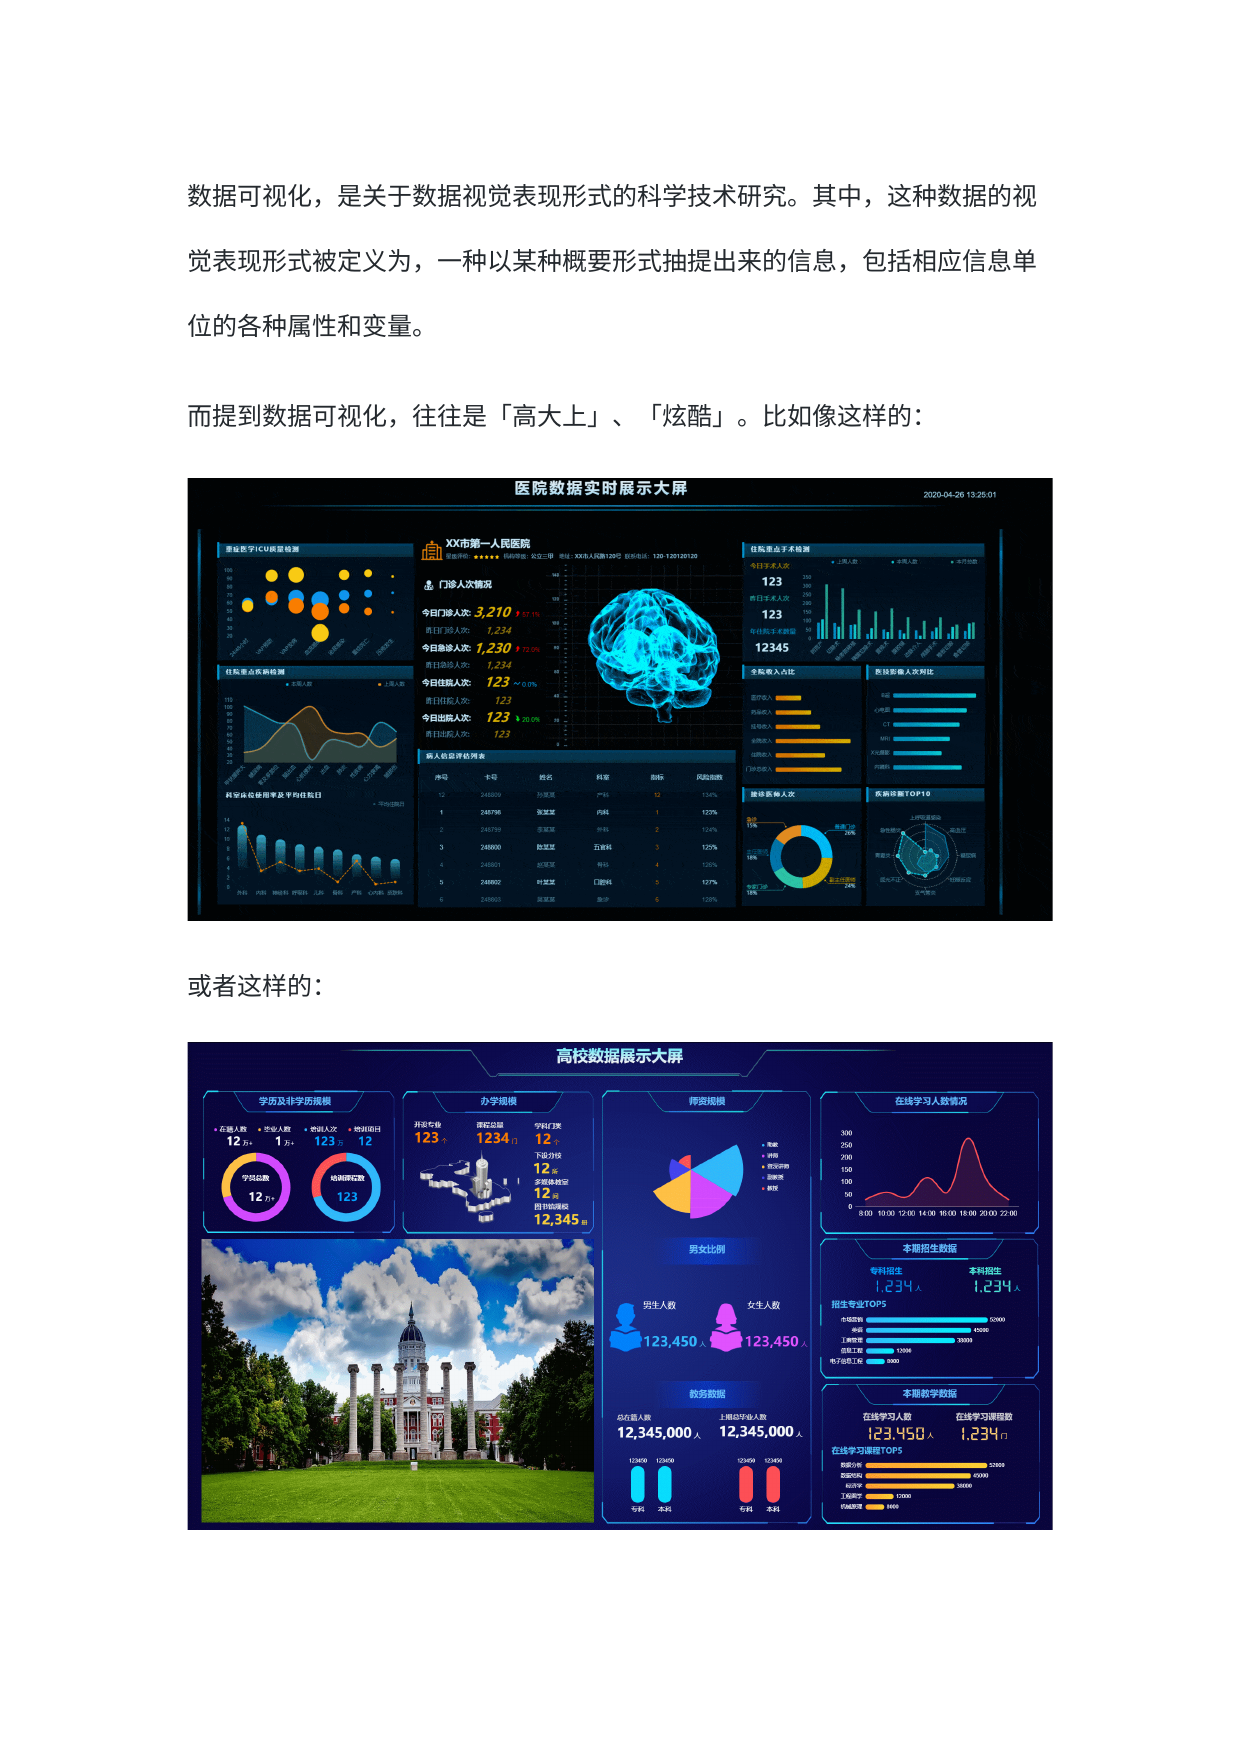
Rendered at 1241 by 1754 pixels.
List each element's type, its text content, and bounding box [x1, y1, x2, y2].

text 或者这样的： [187, 952, 1053, 1017]
text 而提到数据可视化，往往是「高大上」、「炫酷」。比如像这样的： [187, 382, 1053, 447]
text 数据可视化，是关于数据视觉表现形式的科学技术研究。其中，这种数据的视觉表现形式被定义为，一种以某种概要形式抽提出来的信息，包括相应信息单位的各种属性和变量。 [187, 162, 1053, 357]
picture [187, 478, 1053, 921]
picture [187, 1042, 1053, 1530]
